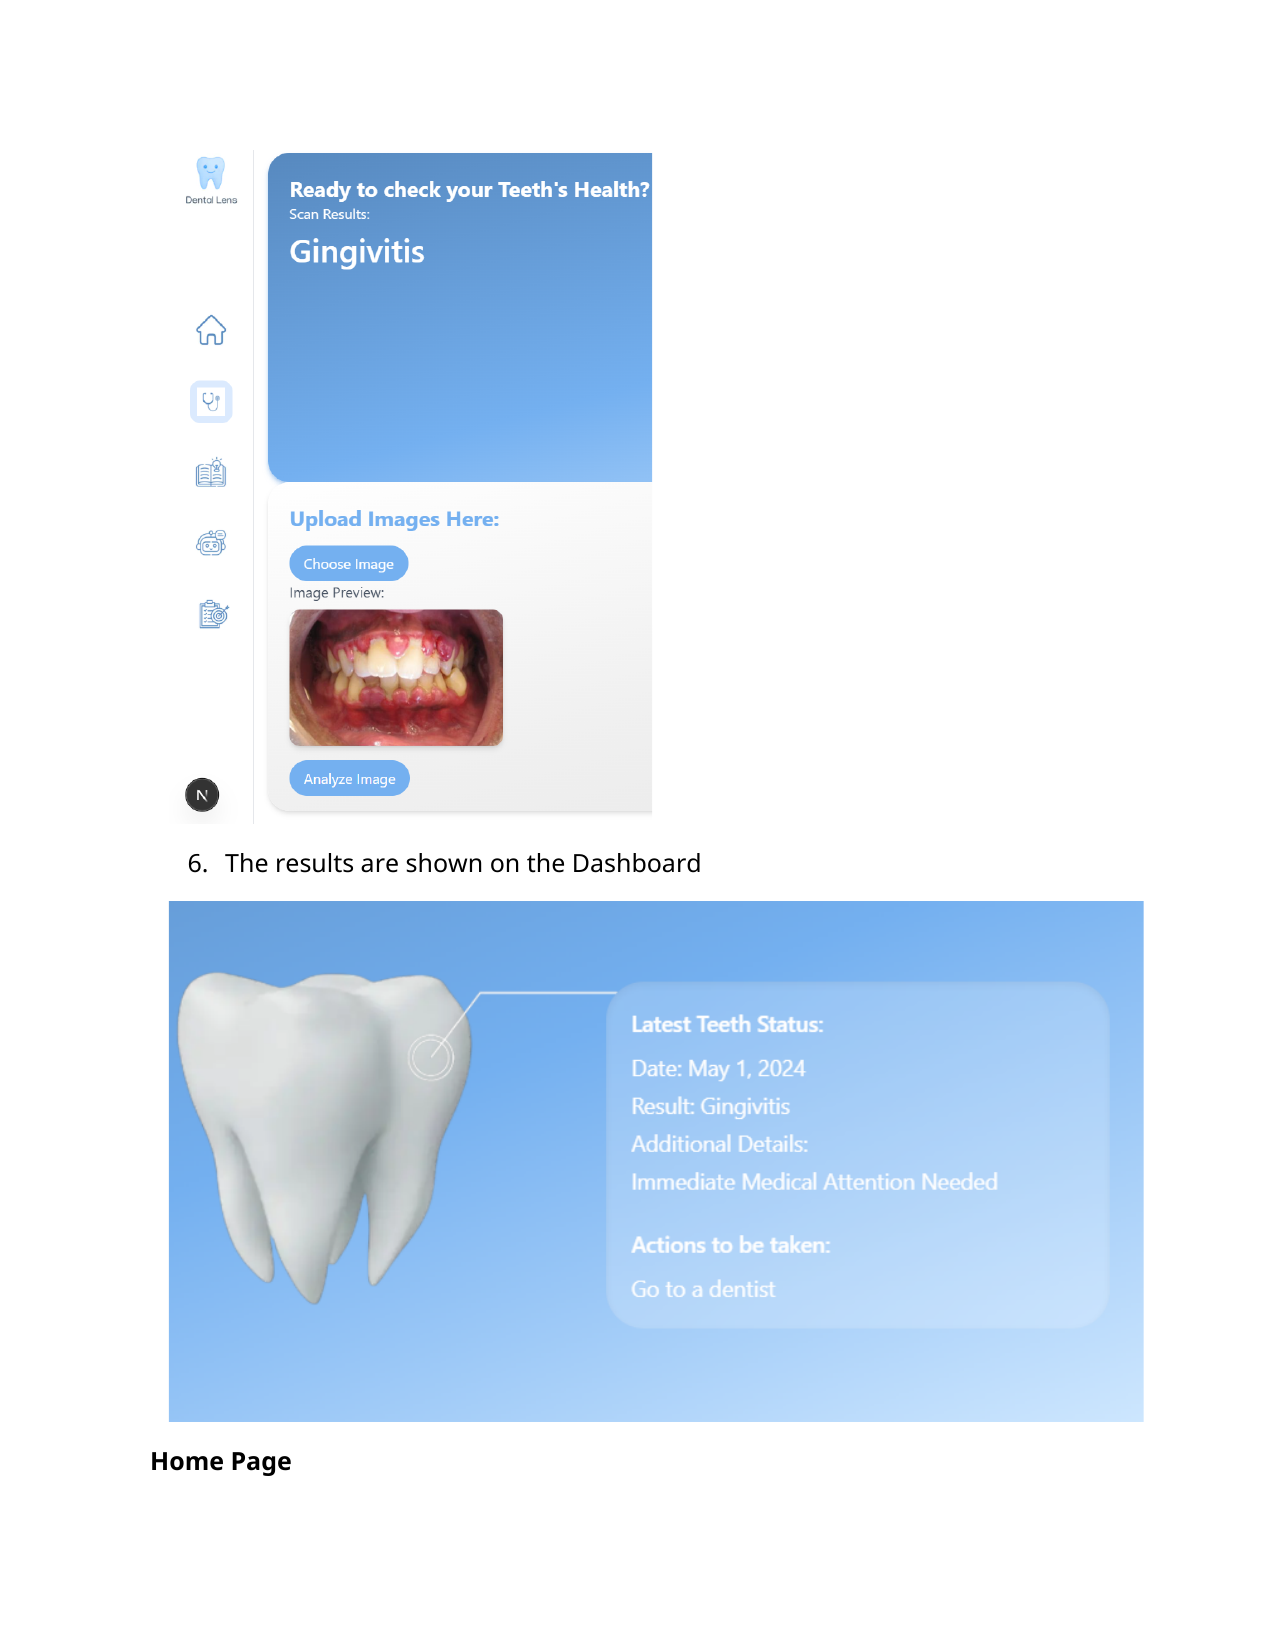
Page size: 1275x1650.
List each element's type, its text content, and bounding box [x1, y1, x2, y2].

text Home Page [150, 1444, 1125, 1478]
list The results are shown on the Dashboard [187, 845, 1125, 879]
